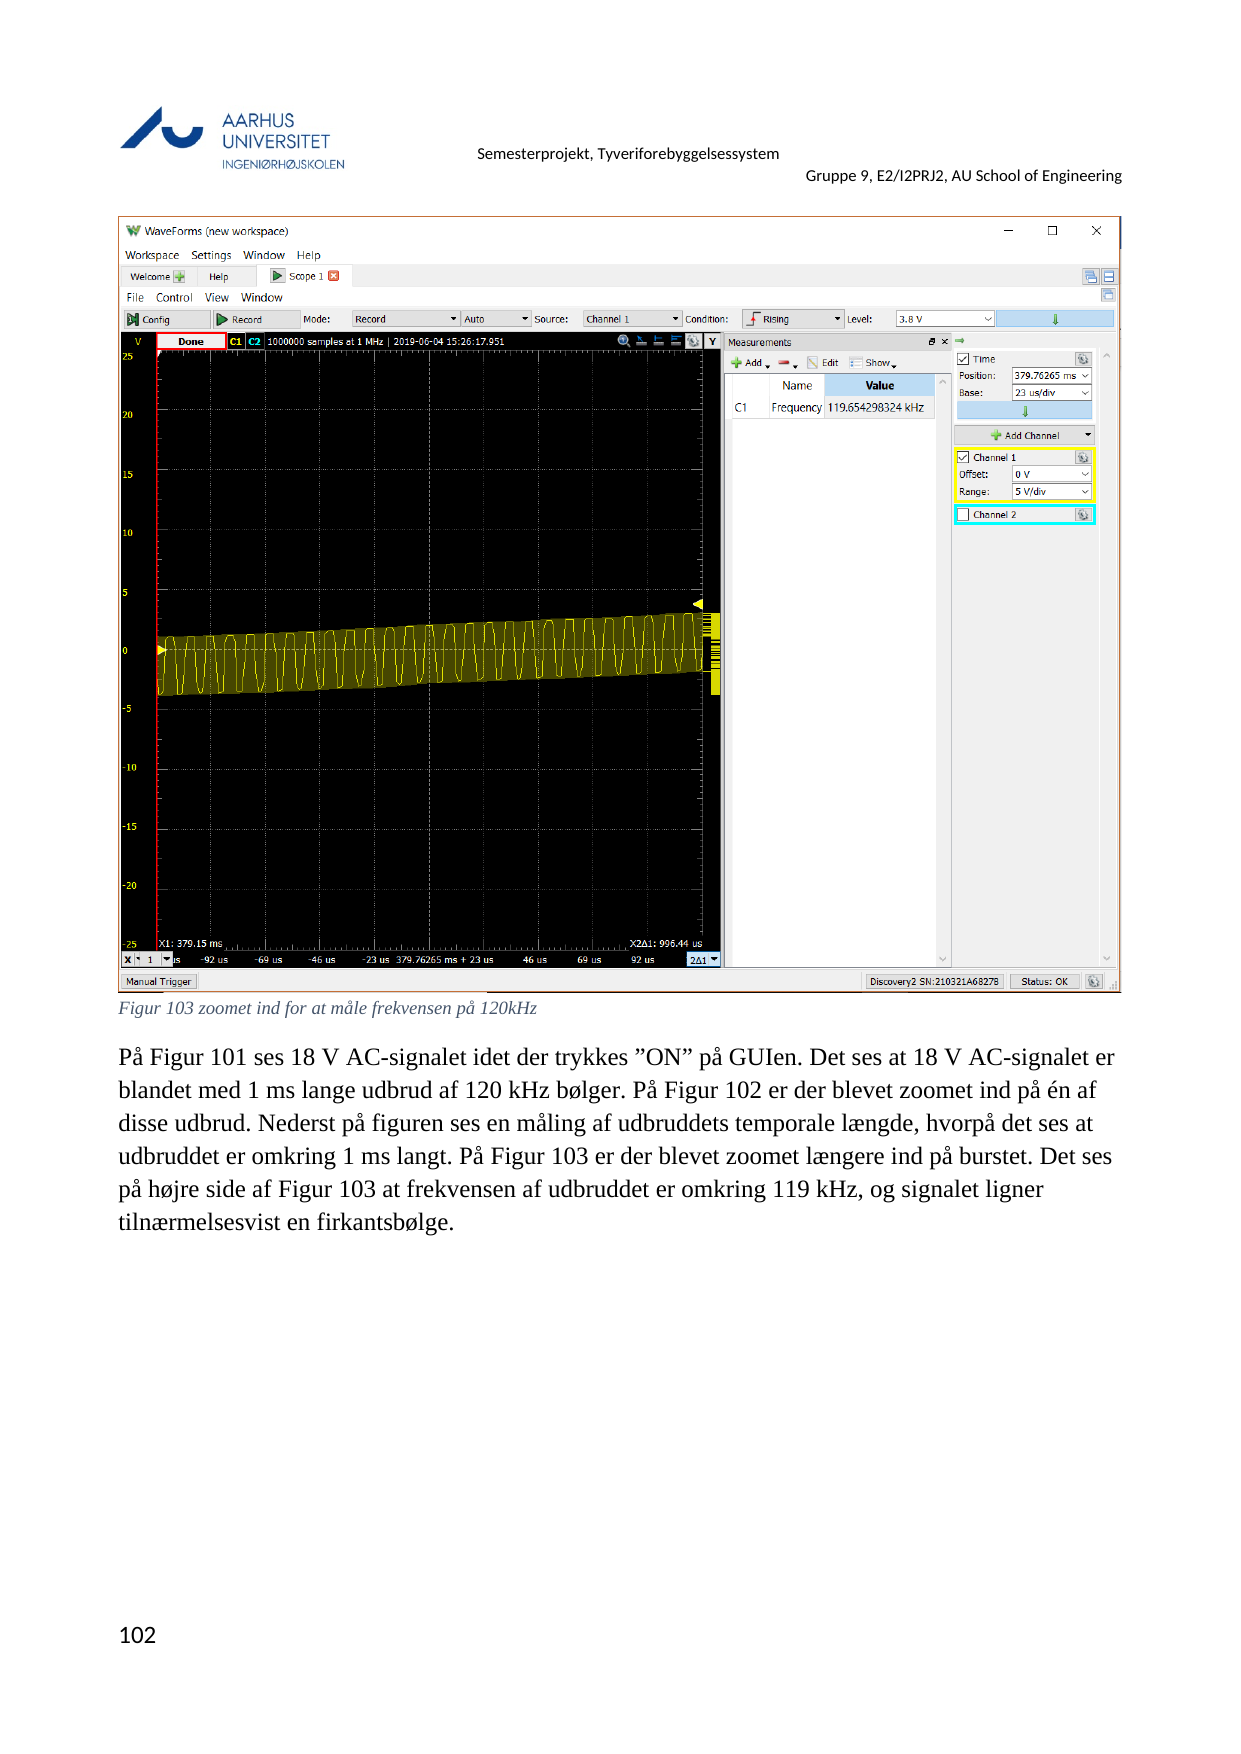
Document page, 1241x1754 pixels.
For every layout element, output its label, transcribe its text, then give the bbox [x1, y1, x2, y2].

picture [118, 105, 478, 171]
picture [118, 216, 1122, 993]
